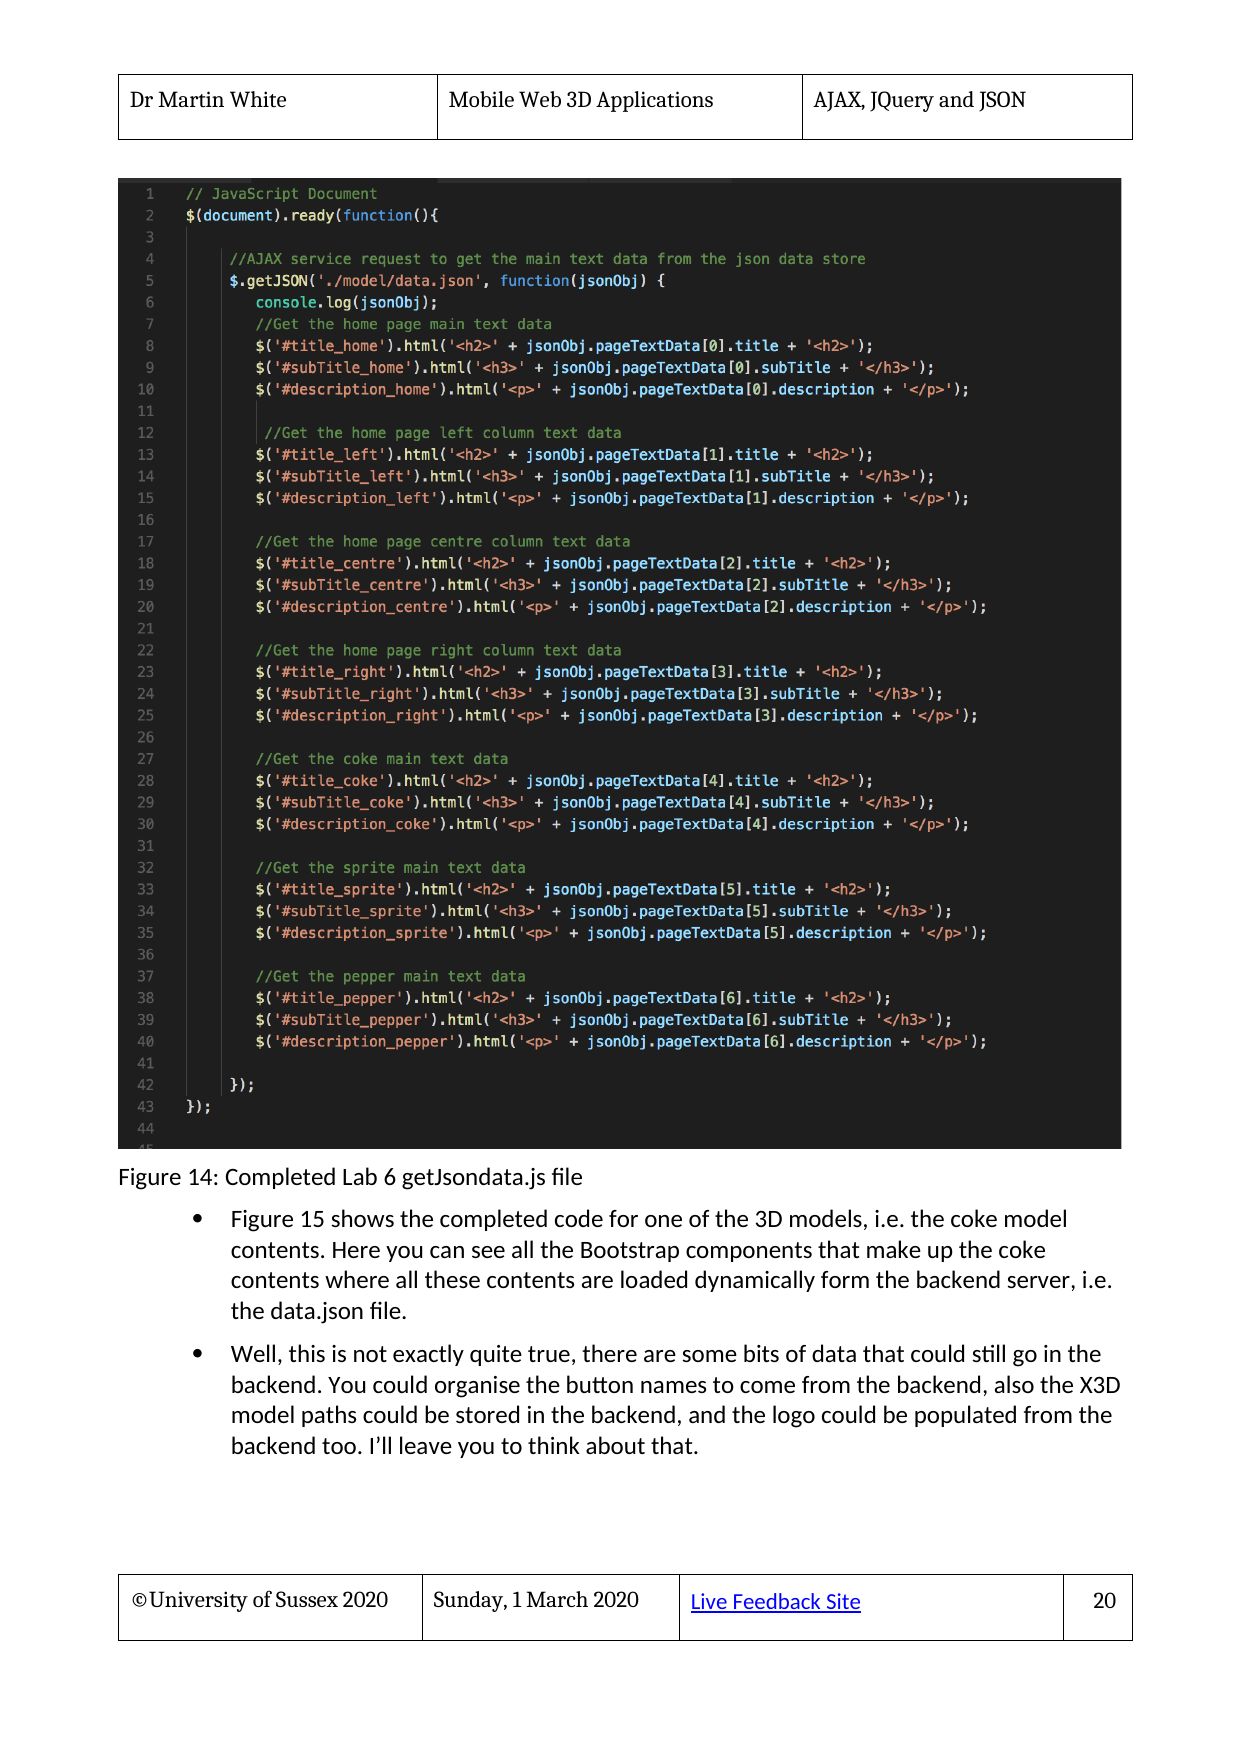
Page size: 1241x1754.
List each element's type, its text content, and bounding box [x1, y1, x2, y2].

text Figure 14: Completed Lab 6 getJsondata.js file [118, 1161, 1122, 1191]
list Well, this is not exactly quite true, there are some bits of data that could still go in the backend. You could organise the button names to come from the backend, also the X3D model paths could be stored in the backend, and the logo could be populated from the backend too. I’ll leave you to think about that. [193, 1338, 1122, 1460]
picture [118, 178, 1122, 1149]
list Figure 15 shows the completed code for one of the 3D models, i.e. the coke model contents. Here you can see all the Bootstrap components that make up the coke contents where all these contents are loaded dynamically form the backend server, i.e. the data.json file. [193, 1204, 1122, 1326]
